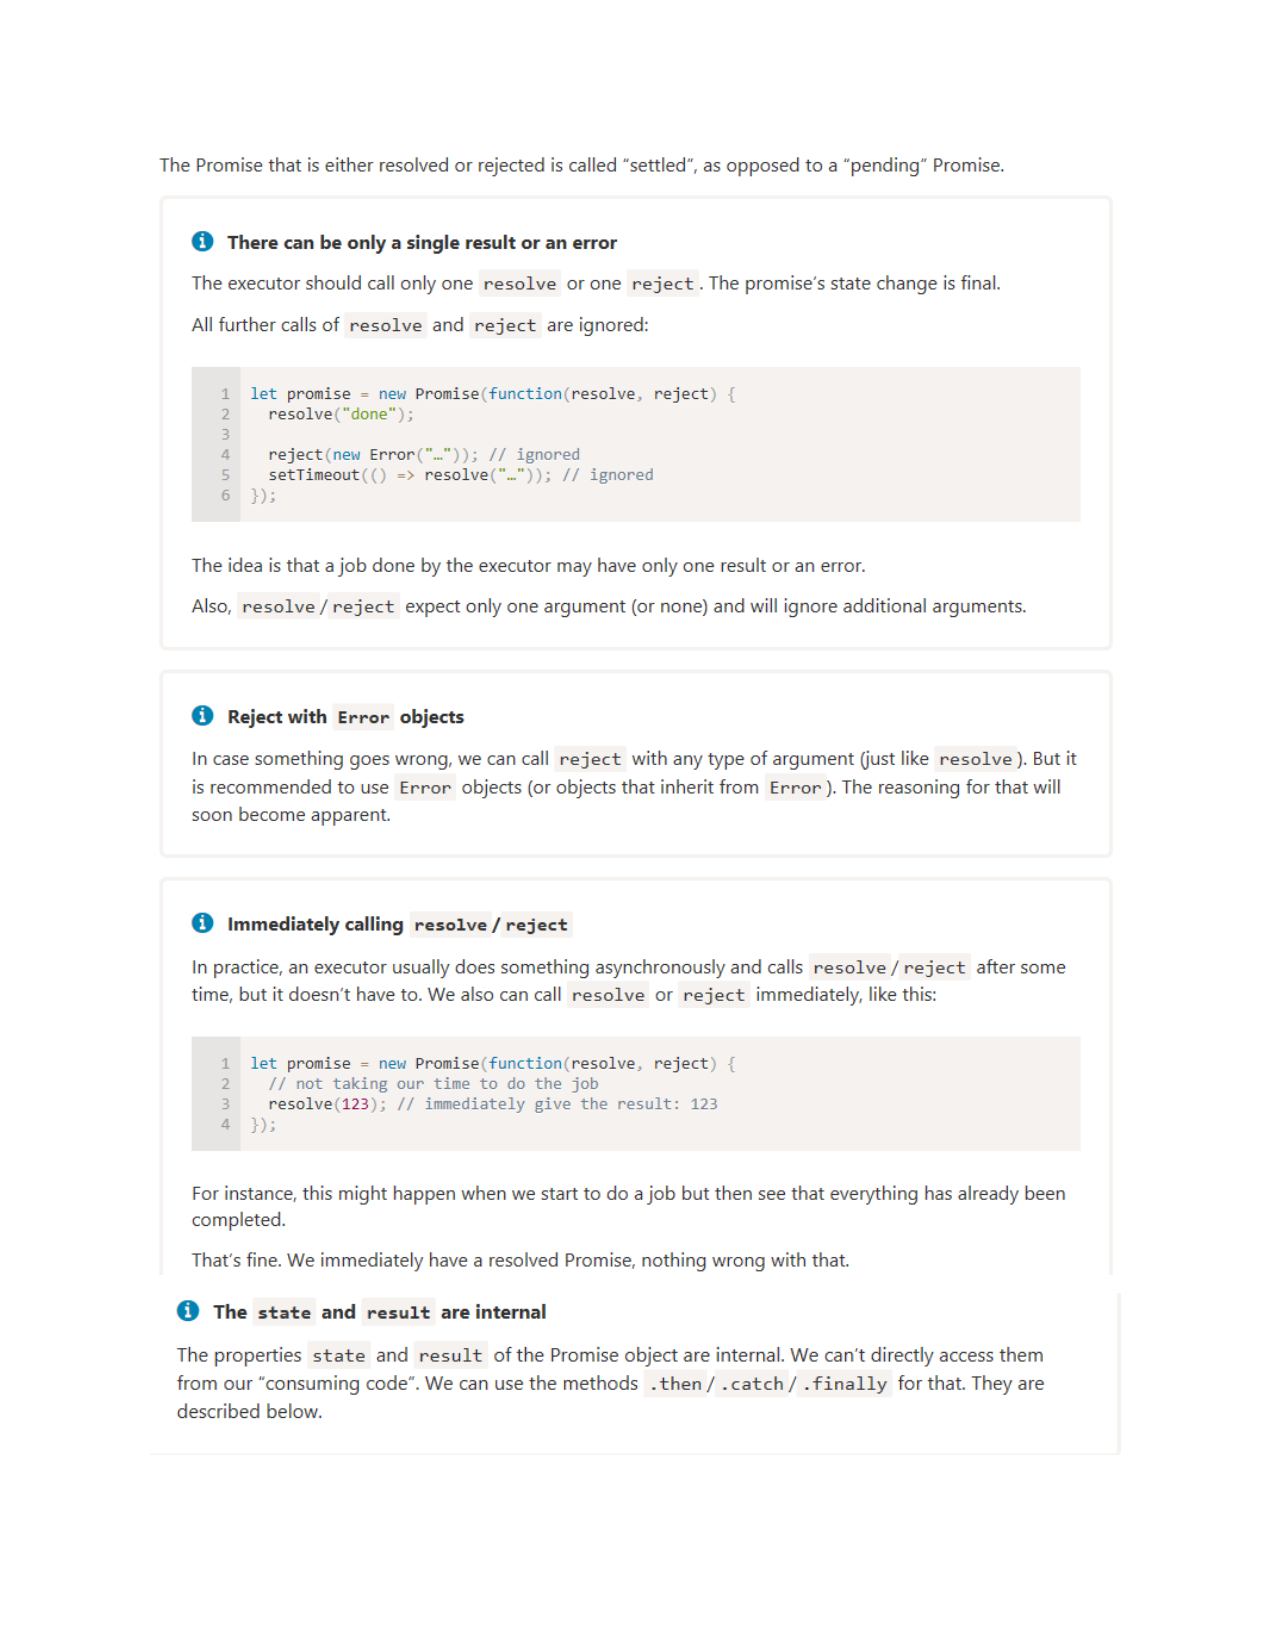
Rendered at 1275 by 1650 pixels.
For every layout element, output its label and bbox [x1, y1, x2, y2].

picture [150, 1293, 1125, 1455]
picture [150, 150, 1125, 1275]
